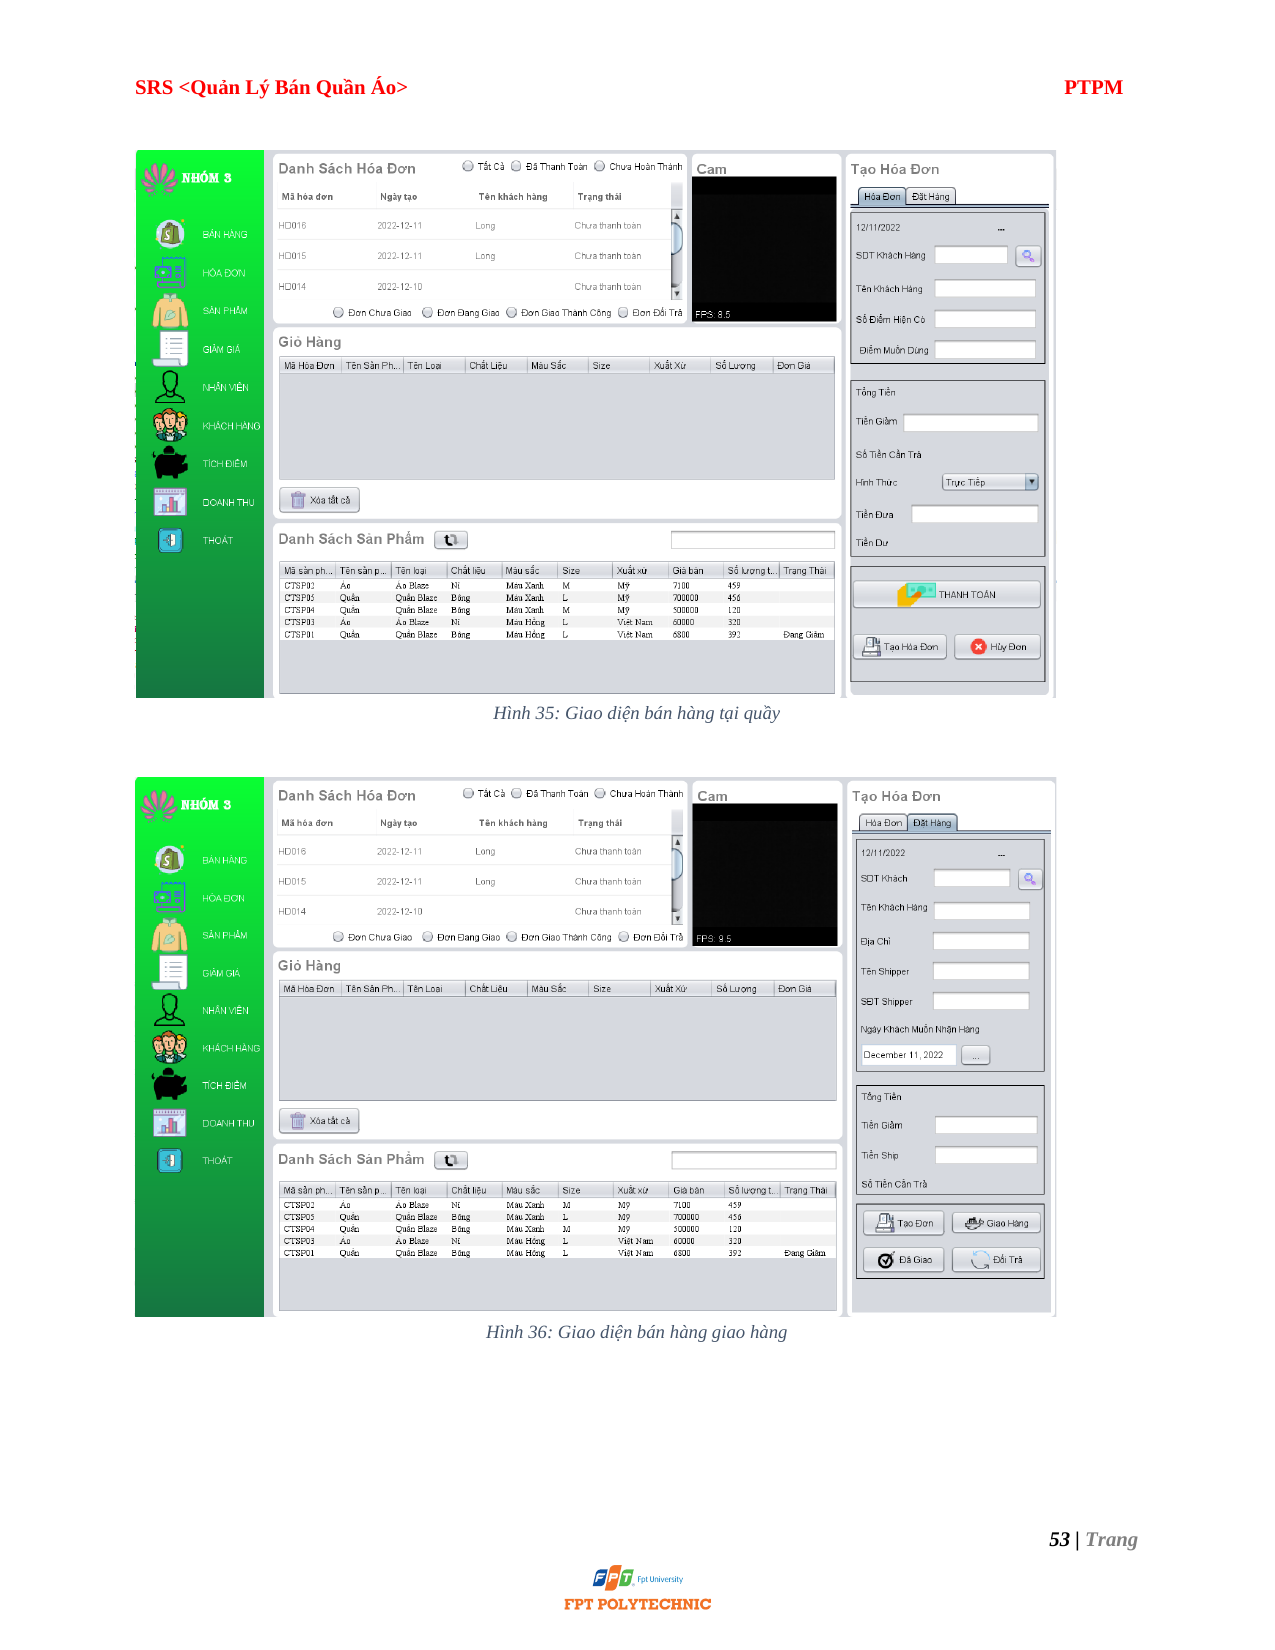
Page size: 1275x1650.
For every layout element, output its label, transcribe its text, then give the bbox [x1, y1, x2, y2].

text Hình 35: Giao diện bán hàng tại quầy [135, 702, 1140, 723]
picture [134, 150, 1057, 698]
picture [134, 777, 1057, 1317]
text Hình 36: Giao diện bán hàng giao hàng [135, 1321, 1140, 1342]
picture [563, 1555, 712, 1628]
